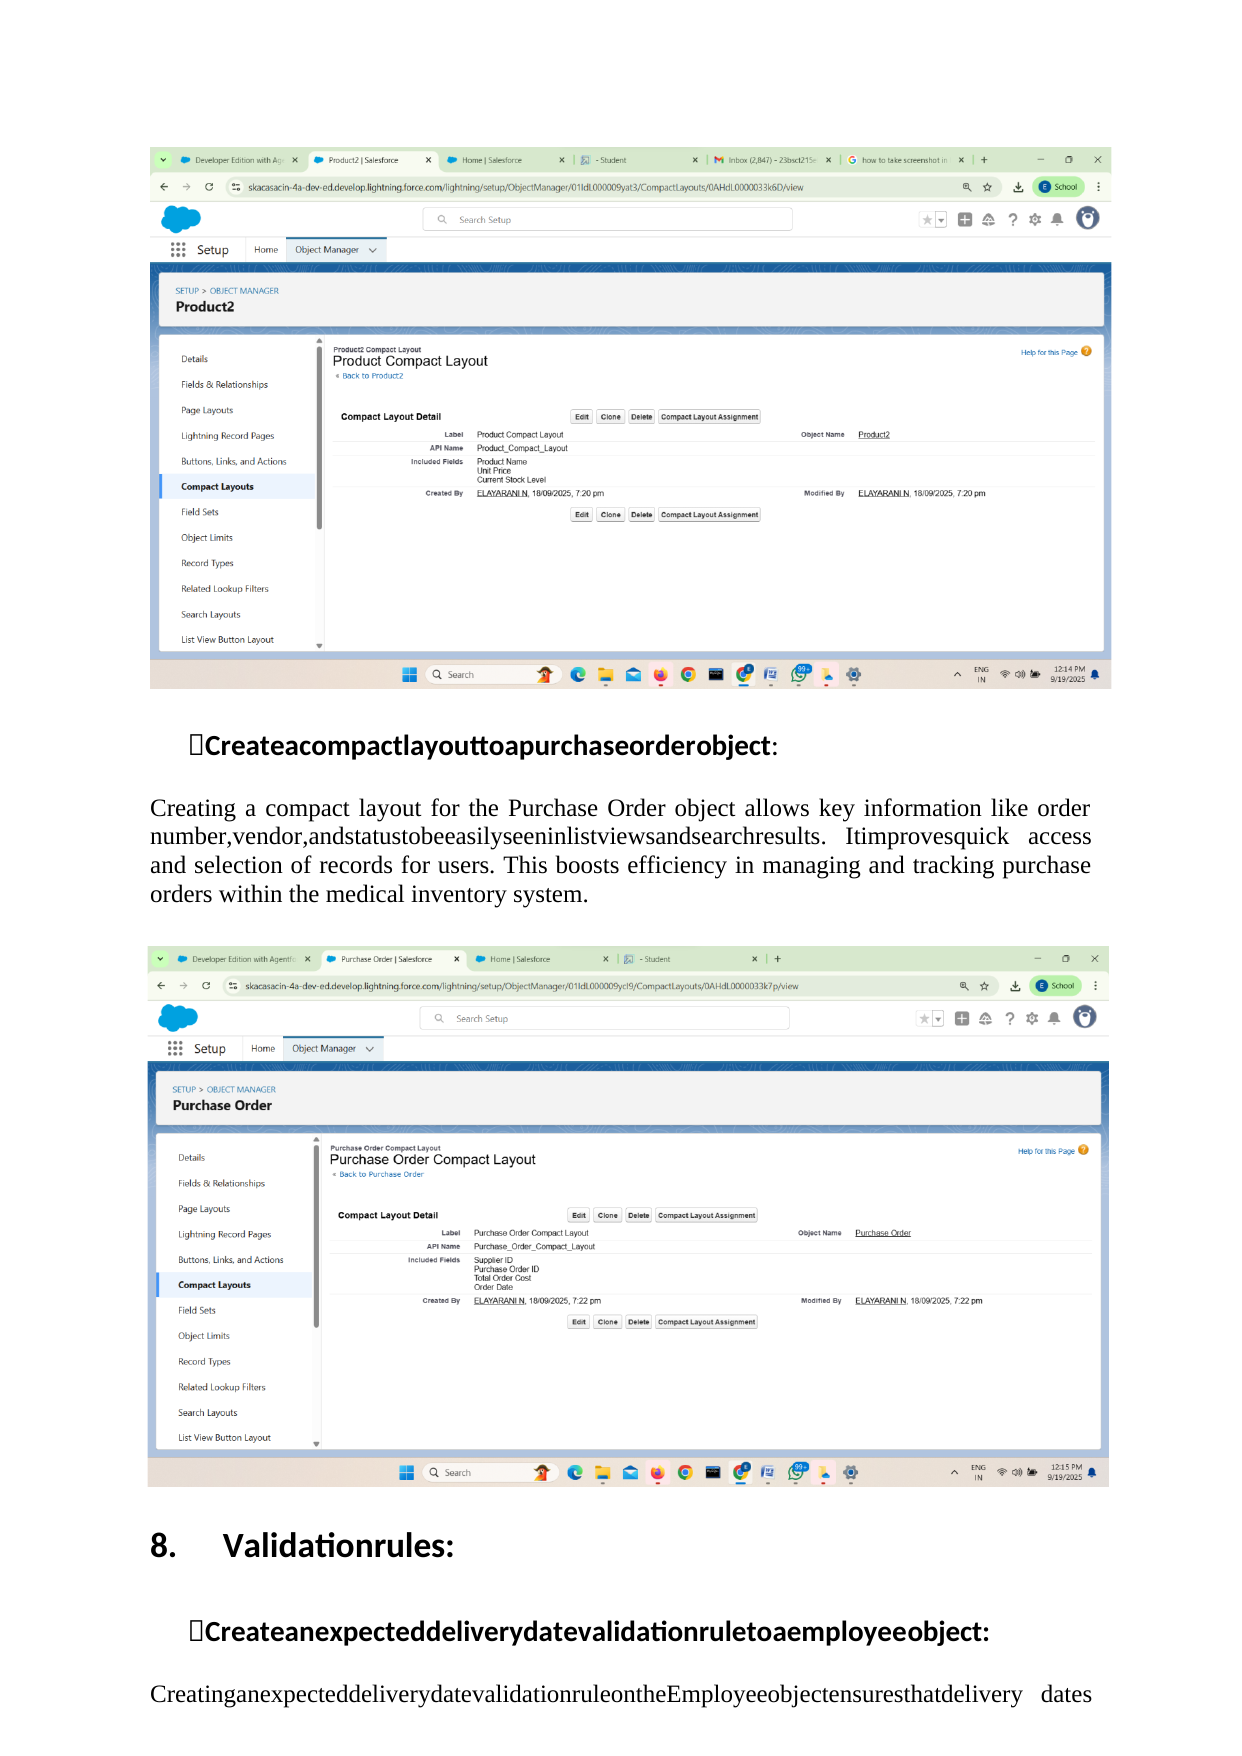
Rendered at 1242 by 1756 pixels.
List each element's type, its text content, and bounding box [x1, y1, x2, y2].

picture [147, 946, 1109, 1487]
subtitle Validationrules: [150, 1523, 1109, 1567]
subtitle Createanexpecteddeliverydatevalidationruletoaemployeeobject: [187, 1610, 1109, 1649]
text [150, 1679, 1092, 1707]
text Creating a compact layout for the Purchase Order object allows key information like order number,vendor,andstatustobeeasilyseeninlistviewsandsearchresults. Itimprovesquick access and selection of records for users. This boosts efficiency in managing and tracking purchase orders within the medical inventory system. [150, 793, 1092, 908]
picture [150, 147, 1112, 689]
subtitle Createacompactlayouttoapurchaseorderobject: [187, 724, 1109, 763]
